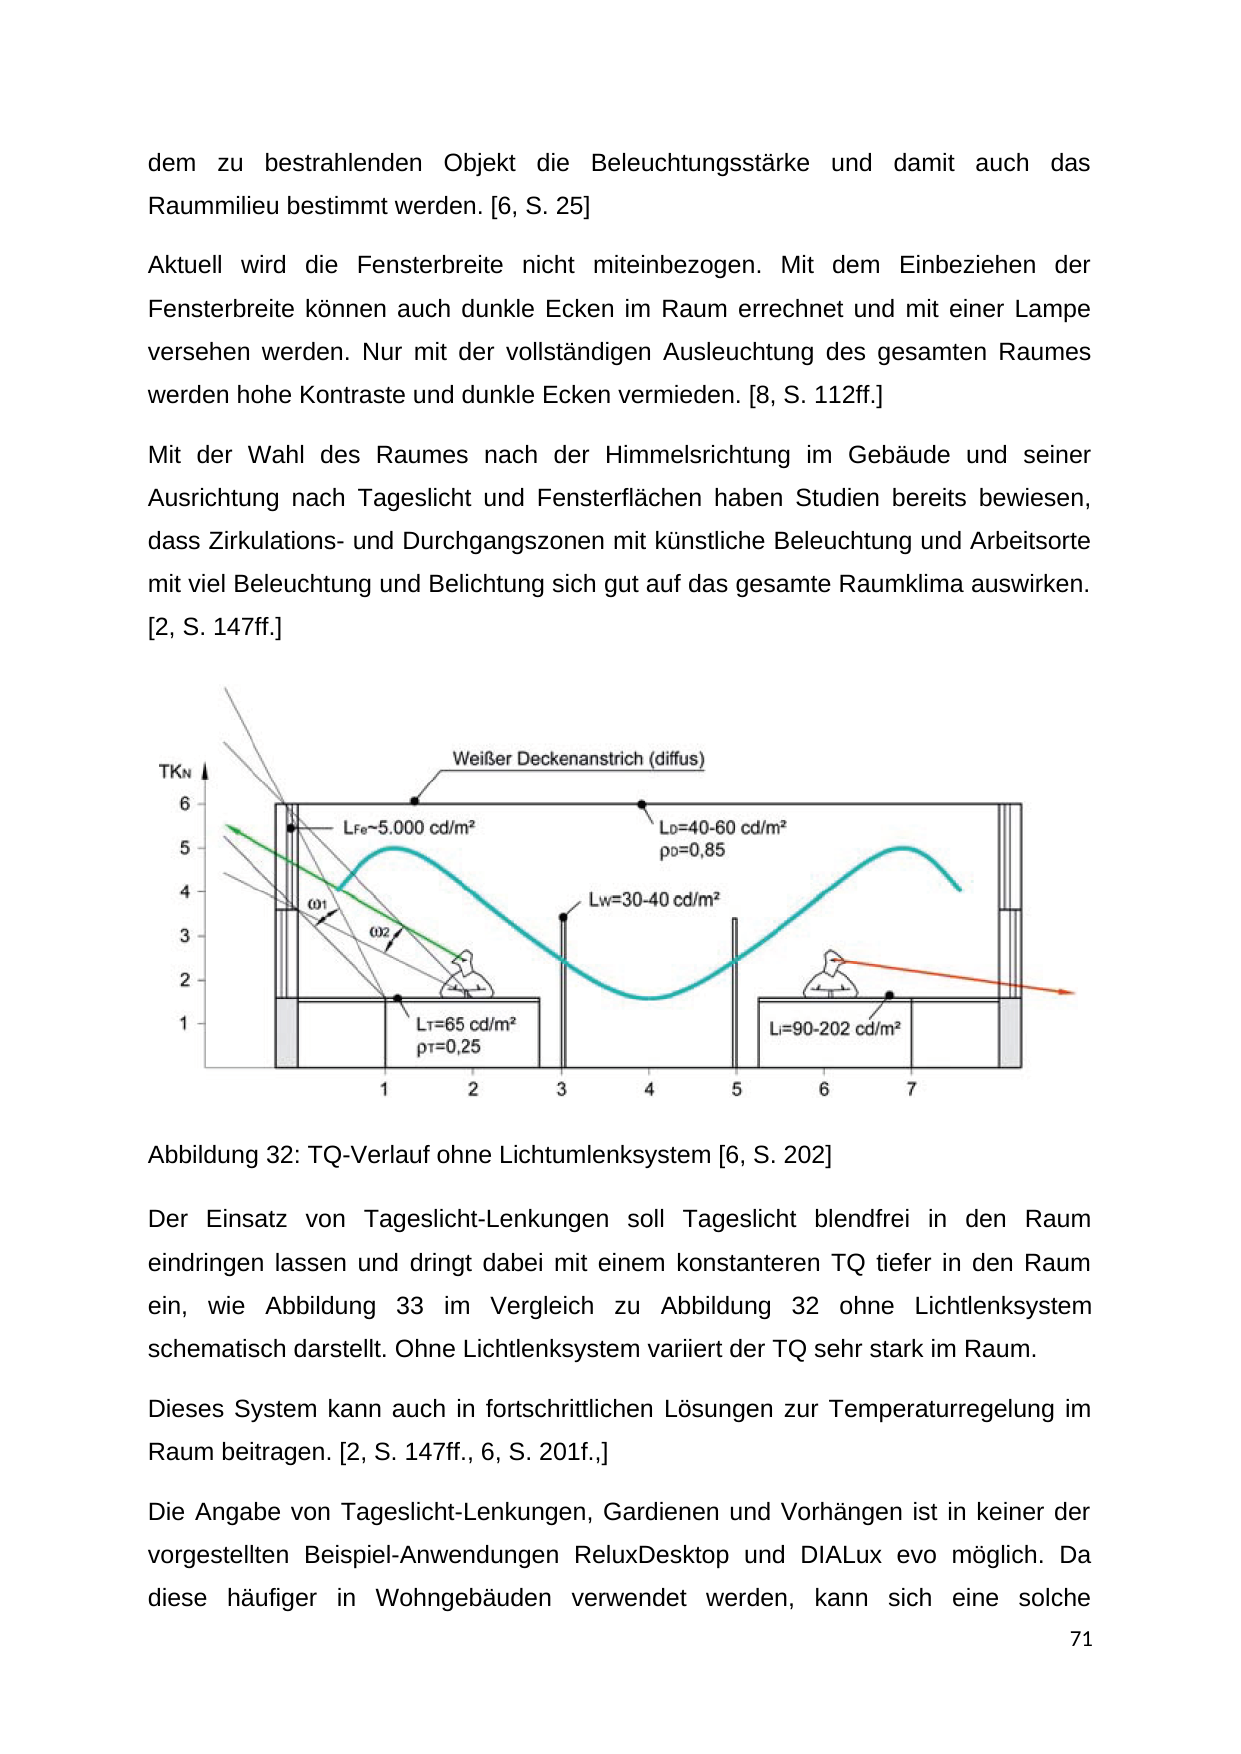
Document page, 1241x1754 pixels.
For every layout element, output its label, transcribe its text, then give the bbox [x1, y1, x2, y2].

picture [147, 672, 1093, 1110]
text Mit der Wahl des Raumes nach der Himmelsrichtung im Gebäude und seiner Ausrichtung nach Tageslicht und Fensterflächen haben Studien bereits bewiesen, dass Zirkulations- und Durchgangszonen mit künstliche Beleuchtung und Arbeitsorte mit viel Beleuchtung und Belichtung sich gut auf das gesamte Raumklima auswirken. [2, S. 147ff.] [148, 440, 1093, 641]
text Dieses System kann auch in fortschrittlichen Lösungen zur Temperaturregelung im Raum beitragen. [2, S. 147ff., 6, S. 201f.,] [148, 1394, 1093, 1466]
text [148, 148, 1093, 219]
text Abbildung 35: TQ-Verlauf ohne Lichtumlenksystem [6, S. 202] [148, 1141, 1093, 1169]
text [148, 1497, 1093, 1612]
text Aktuell wird die Fensterbreite nicht miteinbezogen. Mit dem Einbeziehen der Fensterbreite können auch dunkle Ecken im Raum errechnet und mit einer Lampe versehen werden. Nur mit der vollständigen Ausleuchtung des gesamten Raumes werden hohe Kontraste und dunkle Ecken vermieden. [8, S. 112ff.] [148, 251, 1093, 409]
text Der Einsatz von Tageslicht-Lenkungen soll Tageslicht blendfrei in den Raum eindringen lassen und dringt dabei mit einem konstanteren TQ tiefer in den Raum ein, wie Abbildung 33 im Vergleich zu Abbildung 32 ohne Lichtlenksystem schematisch darstellt. Ohne Lichtlenksystem variiert der TQ sehr stark im Raum. [148, 1204, 1093, 1363]
